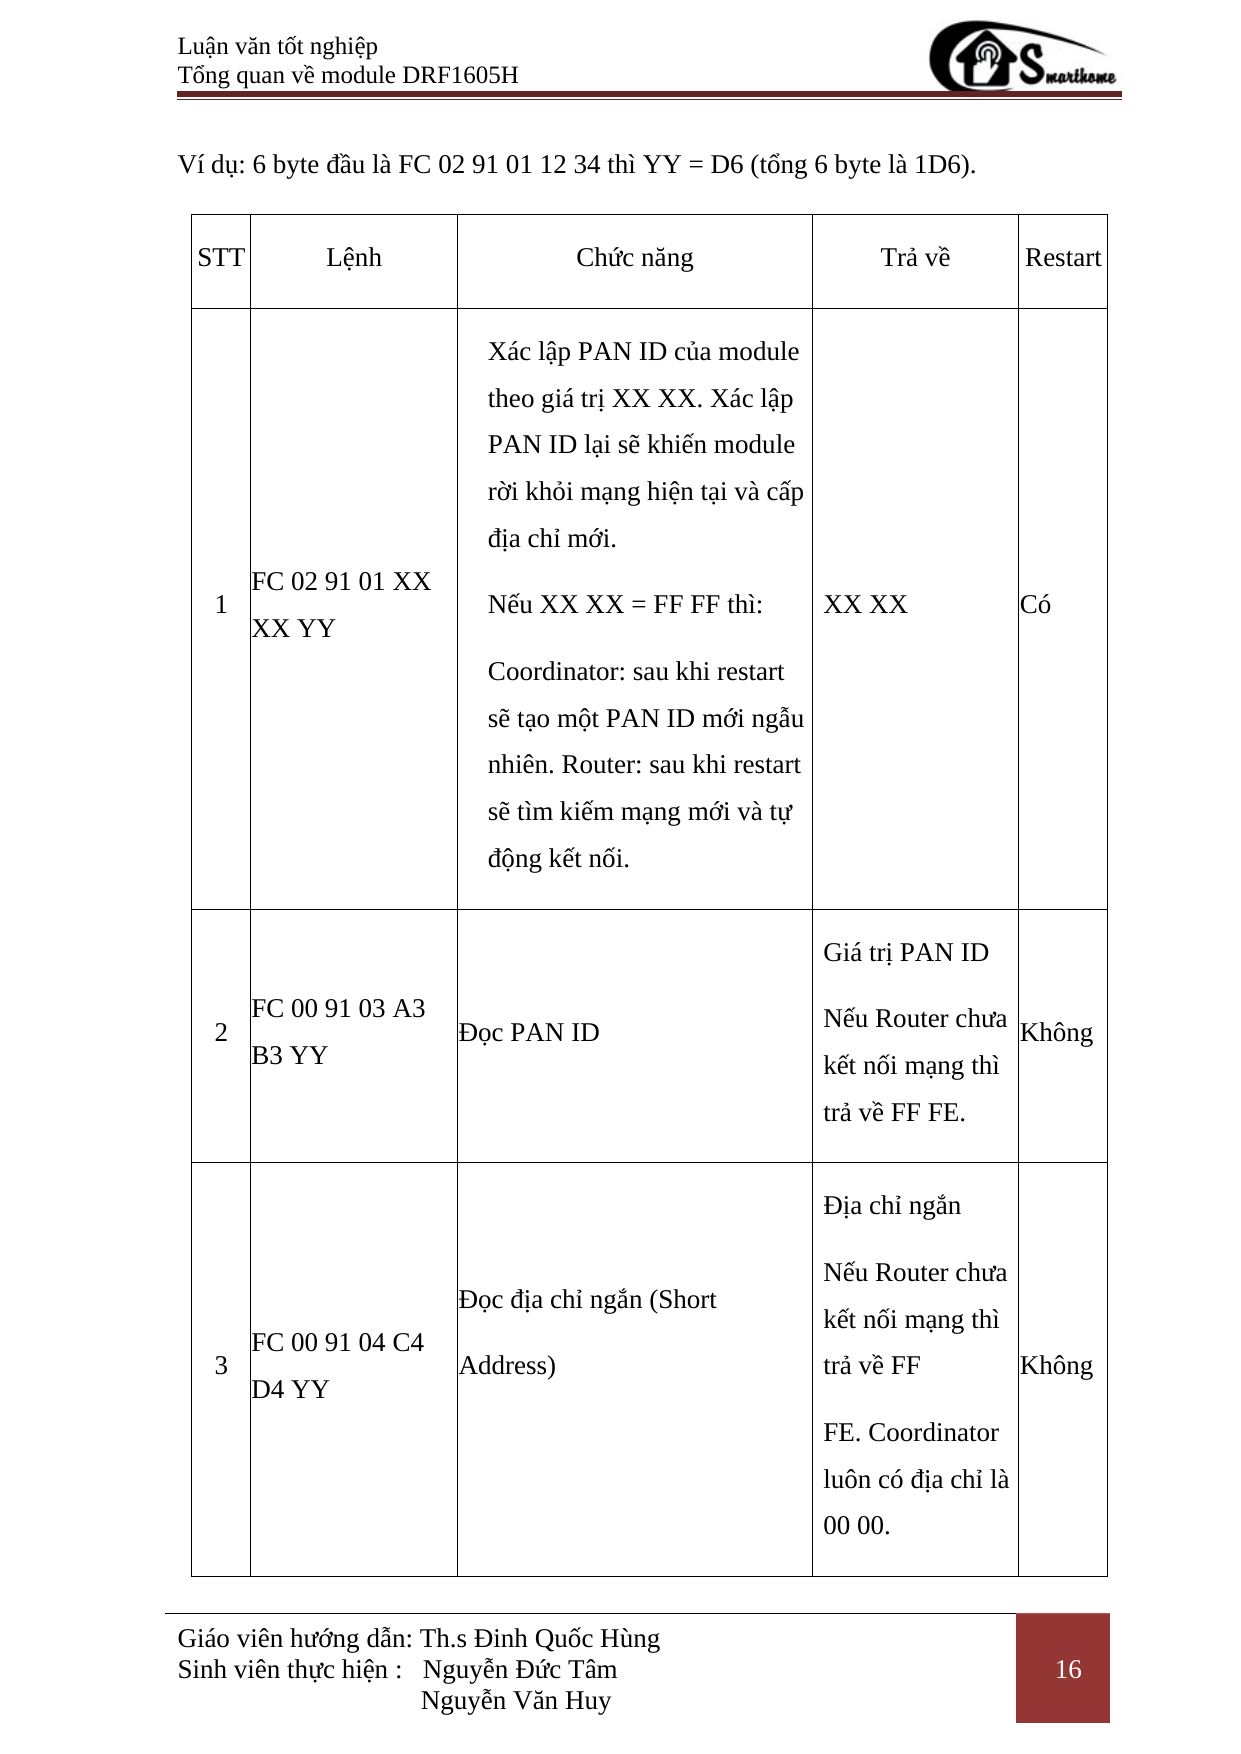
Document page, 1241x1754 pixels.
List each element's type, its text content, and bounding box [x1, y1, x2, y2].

table_header Trả về [813, 215, 1018, 308]
table_cell XX XX [813, 309, 1018, 908]
table_cell Xác lập PAN ID của module theo giá trị XX XX. Xác lập PAN ID lại sẽ khiến module rời khỏi mạng hiện tại và cấp địa chỉ mới. Nếu XX XX = FF FF thì: Coordinator: sau khi restart sẽ tạo một PAN ID mới ngẫu nhiên. Router: sau khi restart sẽ tìm kiếm mạng mới và tự động kết nối. [458, 309, 812, 908]
table_cell Không [1019, 910, 1107, 1162]
table_header STT [192, 215, 250, 308]
table_header Restart [1019, 215, 1107, 308]
table_cell Địa chỉ ngắn Nếu Router chưa kết nối mạng thì trả về FF FE. Coordinator luôn có địa chỉ là 00 00. [813, 1163, 1018, 1576]
picture [919, 18, 1125, 99]
text Ví dụ: 6 byte đầu là FC 02 91 01 12 34 thì YY = D6 (tổng 6 byte là 1D6). [177, 148, 1122, 179]
table_cell Đọc PAN ID [458, 910, 812, 1162]
table_cell 1 [192, 309, 250, 908]
table_cell FC 00 91 03 A3 B3 YY [251, 910, 457, 1162]
table_cell 2 [192, 910, 250, 1162]
table_cell FC 02 91 01 XX XX YY [251, 309, 457, 908]
table_cell Đọc địa chỉ ngắn (Short Address) [458, 1163, 812, 1576]
table_header Lệnh [251, 215, 457, 308]
table_cell Không [1019, 1163, 1107, 1576]
table_cell Giá trị PAN ID Nếu Router chưa kết nối mạng thì trả về FF FE. [813, 910, 1018, 1162]
table_cell Có [1019, 309, 1107, 908]
table_cell 3 [192, 1163, 250, 1576]
table_header Chức năng [458, 215, 812, 308]
table_cell FC 00 91 04 C4 D4 YY [251, 1163, 457, 1576]
